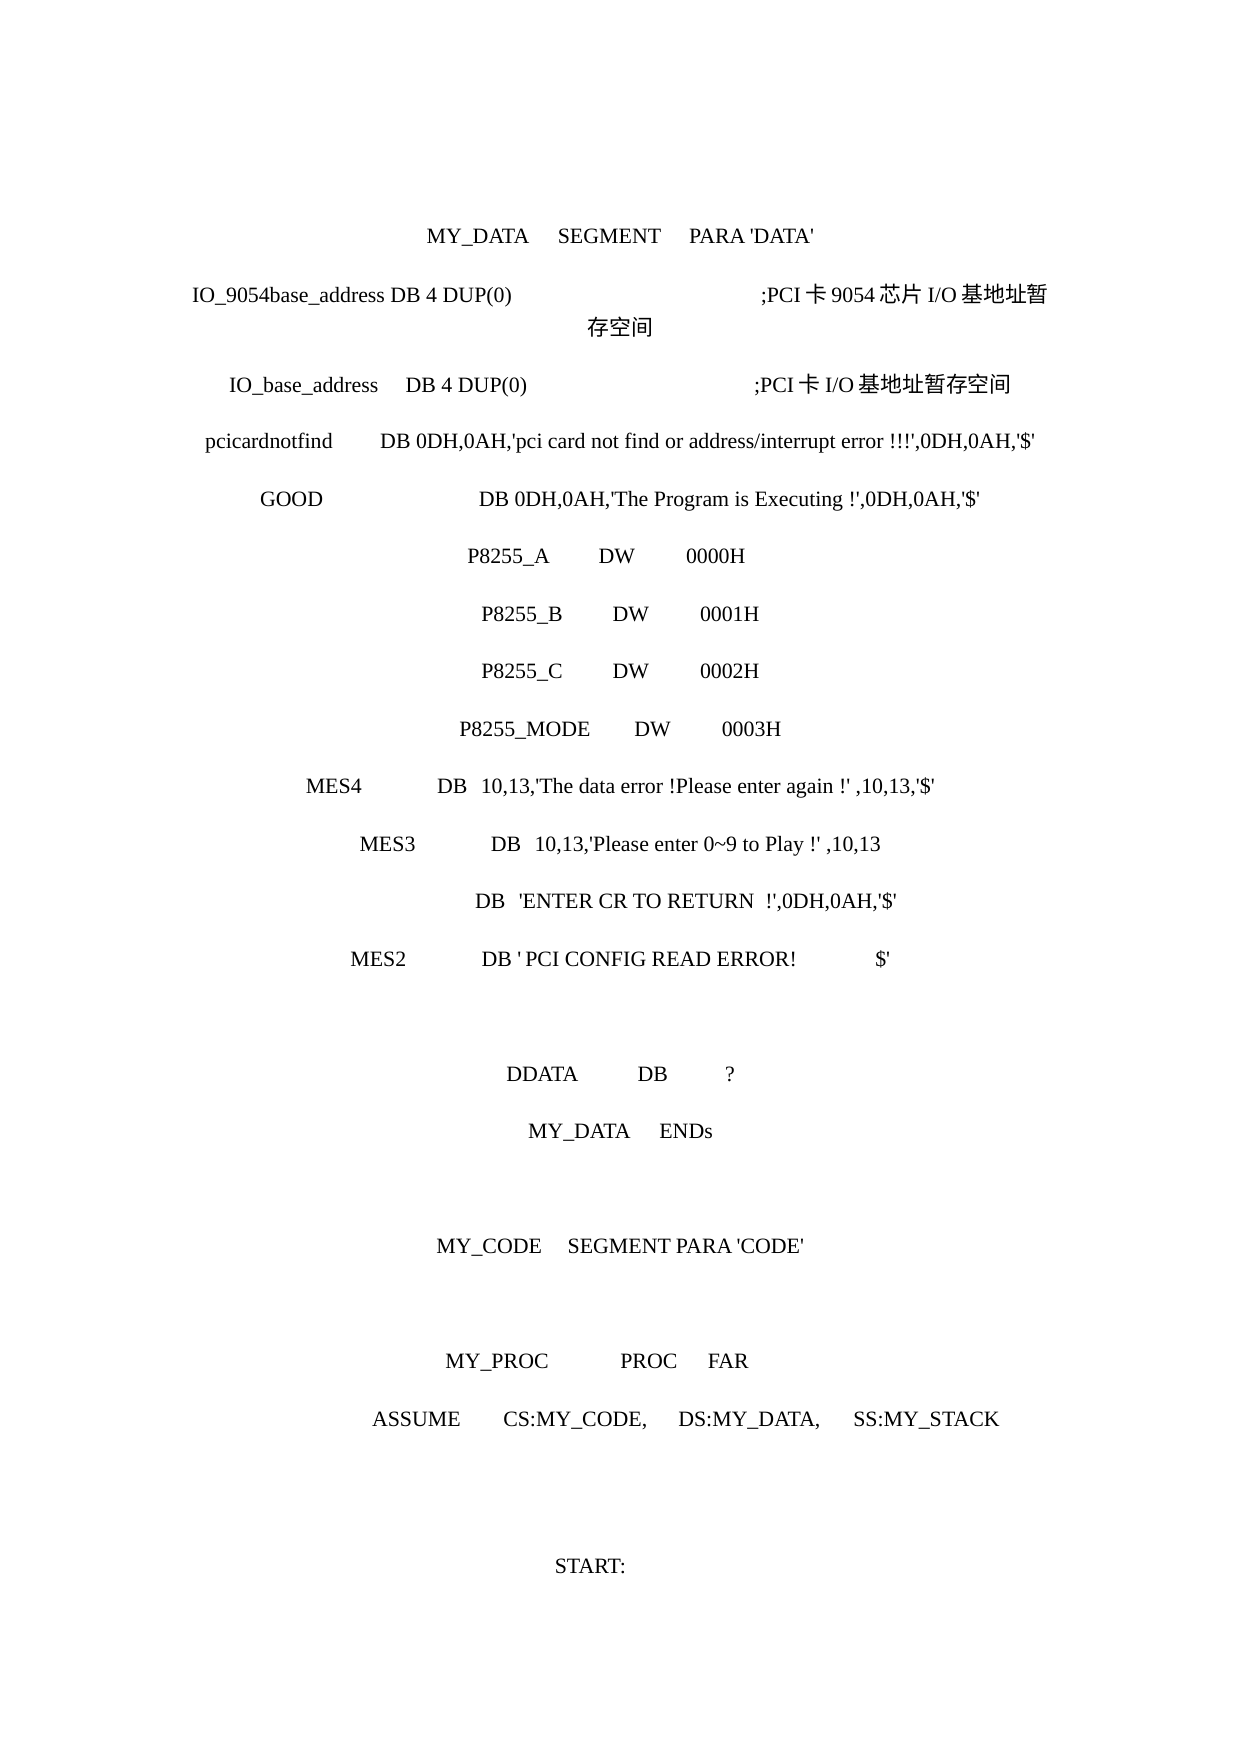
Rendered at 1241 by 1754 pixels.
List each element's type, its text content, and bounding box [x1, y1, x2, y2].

title DB 'ENTER CR TO RETURN !',0DH,0AH,'$' [187, 884, 1053, 917]
title P8255_B DW 0001H [187, 597, 1053, 629]
title IO_9054base_address DB 4 DUP(0) ;PCI卡9054芯片I/O基地址暂存空间 [187, 277, 1053, 342]
title MY_DATA SEGMENT PARA 'DATA' [187, 219, 1053, 252]
title MES3 DB 10,13,'Please enter 0~9 to Play !' ,10,13 [187, 827, 1053, 859]
title START: [187, 1549, 1053, 1582]
title MES4 DB 10,13,'The data error !Please enter again !' ,10,13,'$' [187, 769, 1053, 802]
title ASSUME CS:MY_CODE, DS:MY_DATA, SS:MY_STACK [187, 1402, 1053, 1434]
title MY_CODE SEGMENT PARA 'CODE' [187, 1229, 1053, 1262]
title P8255_MODE DW 0003H [187, 712, 1053, 744]
title MY_DATA ENDs [187, 1114, 1053, 1147]
title P8255_A DW 0000H [187, 539, 1053, 572]
title MES2 DB ' PCI CONFIG READ ERROR! $' [187, 942, 1053, 974]
title P8255_C DW 0002H [187, 654, 1053, 687]
title IO_base_address DB 4 DUP(0) ;PCI卡I/O基地址暂存空间 [187, 367, 1053, 399]
title pcicardnotfind DB 0DH,0AH,'pci card not find or address/interrupt error !!!',0DH,0AH,'$' [187, 424, 1053, 457]
title DDATA DB ? [187, 1057, 1053, 1089]
title MY_PROC PROC FAR [187, 1344, 1053, 1377]
title GOOD DB 0DH,0AH,'The Program is Executing !',0DH,0AH,'$' [187, 482, 1053, 514]
